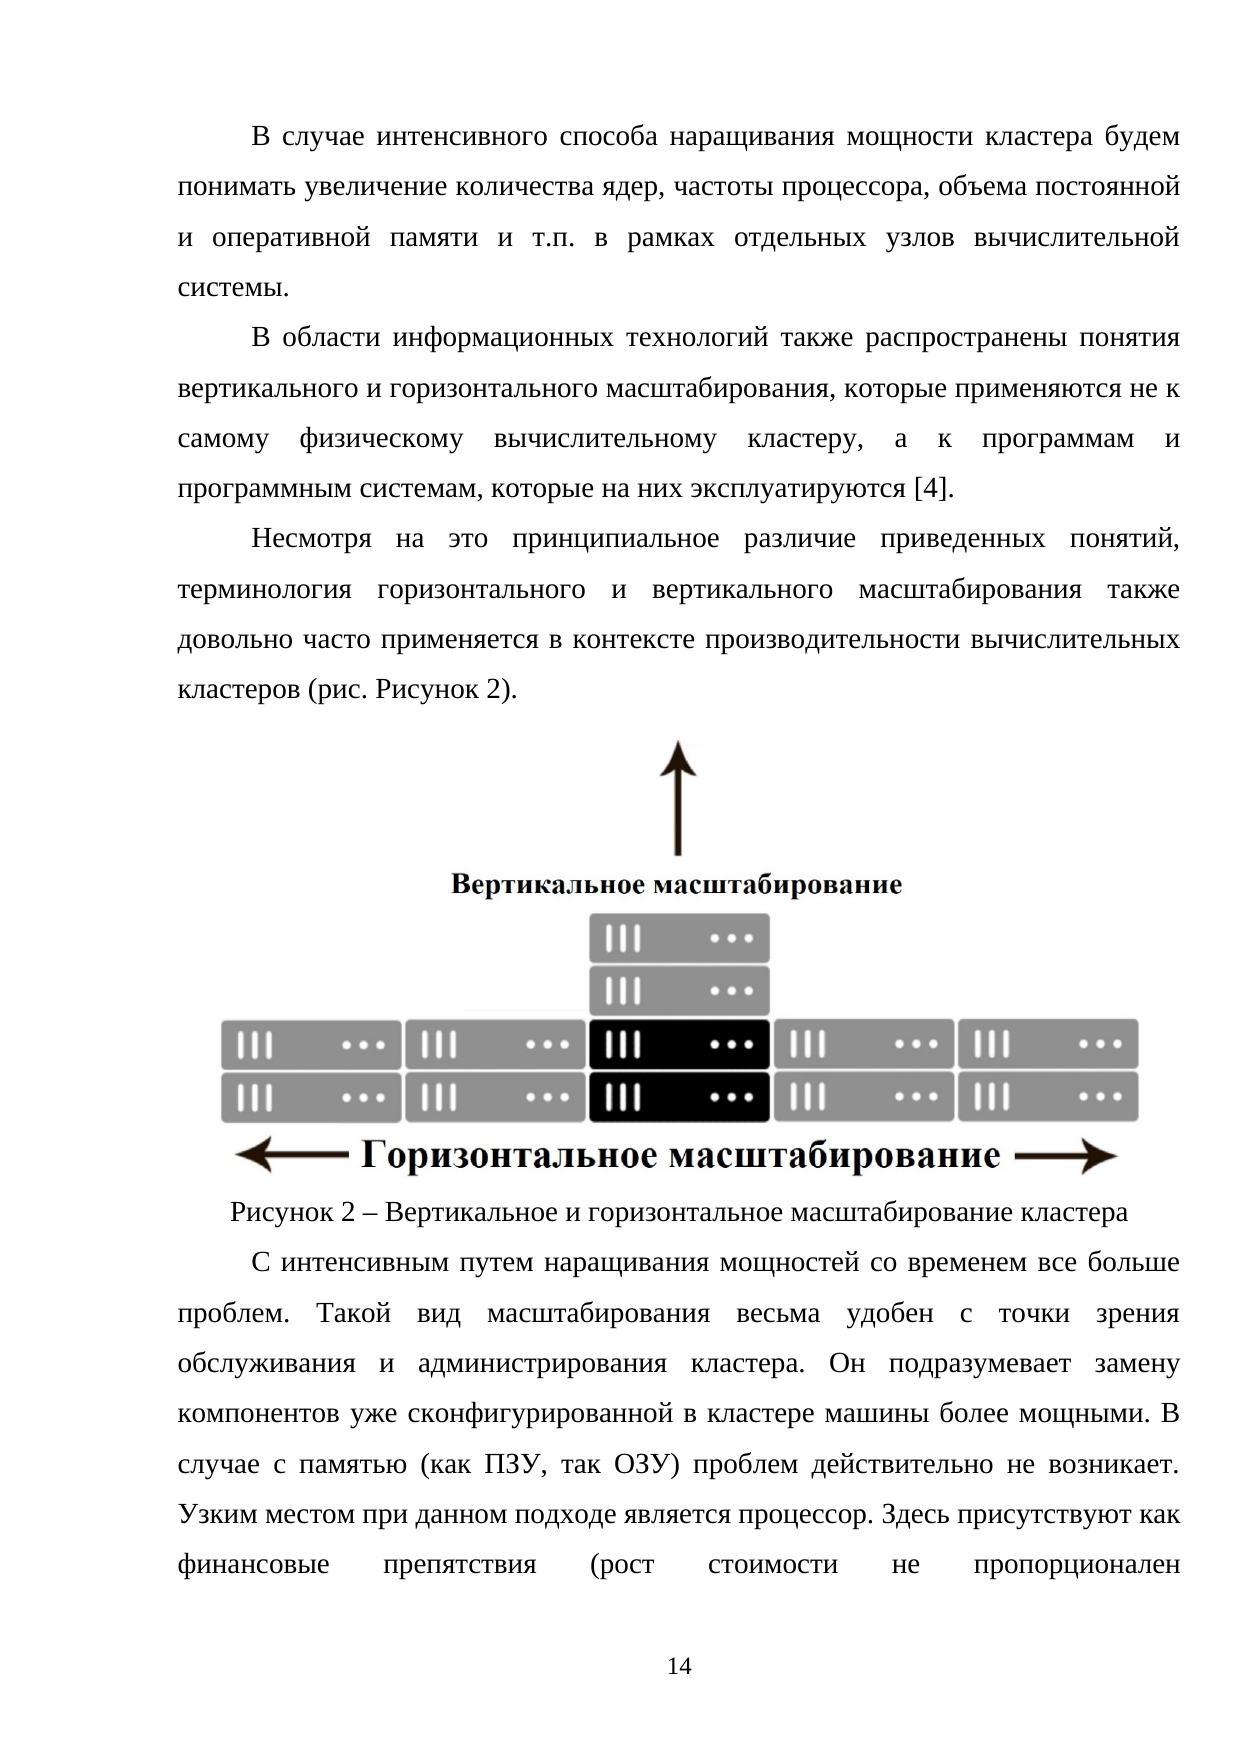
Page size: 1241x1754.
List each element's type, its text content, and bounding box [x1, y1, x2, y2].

picture [218, 734, 1141, 1178]
text В случае интенсивного способа наращивания мощности кластера будем понимать увеличение количества ядер, частоты процессора, объема постоянной и оперативной памяти и т.п. в рамках отдельных узлов вычислительной системы. [177, 118, 1181, 303]
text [177, 1244, 1181, 1580]
text Рисунок 2 – Вертикальное и горизонтальное масштабирование кластера [177, 1194, 1181, 1228]
text В области информационных технологий также распространены понятия вертикального и горизонтального масштабирования, которые применяются не к самому физическому вычислительному кластеру, а к программам и программным системам, которые на них эксплуатируются [4]. [177, 319, 1181, 504]
text Несмотря на это принципиальное различие приведенных понятий, терминология горизонтального и вертикального масштабирования также довольно часто применяется в контексте производительности вычислительных кластеров (рис. 2). [177, 521, 1181, 705]
